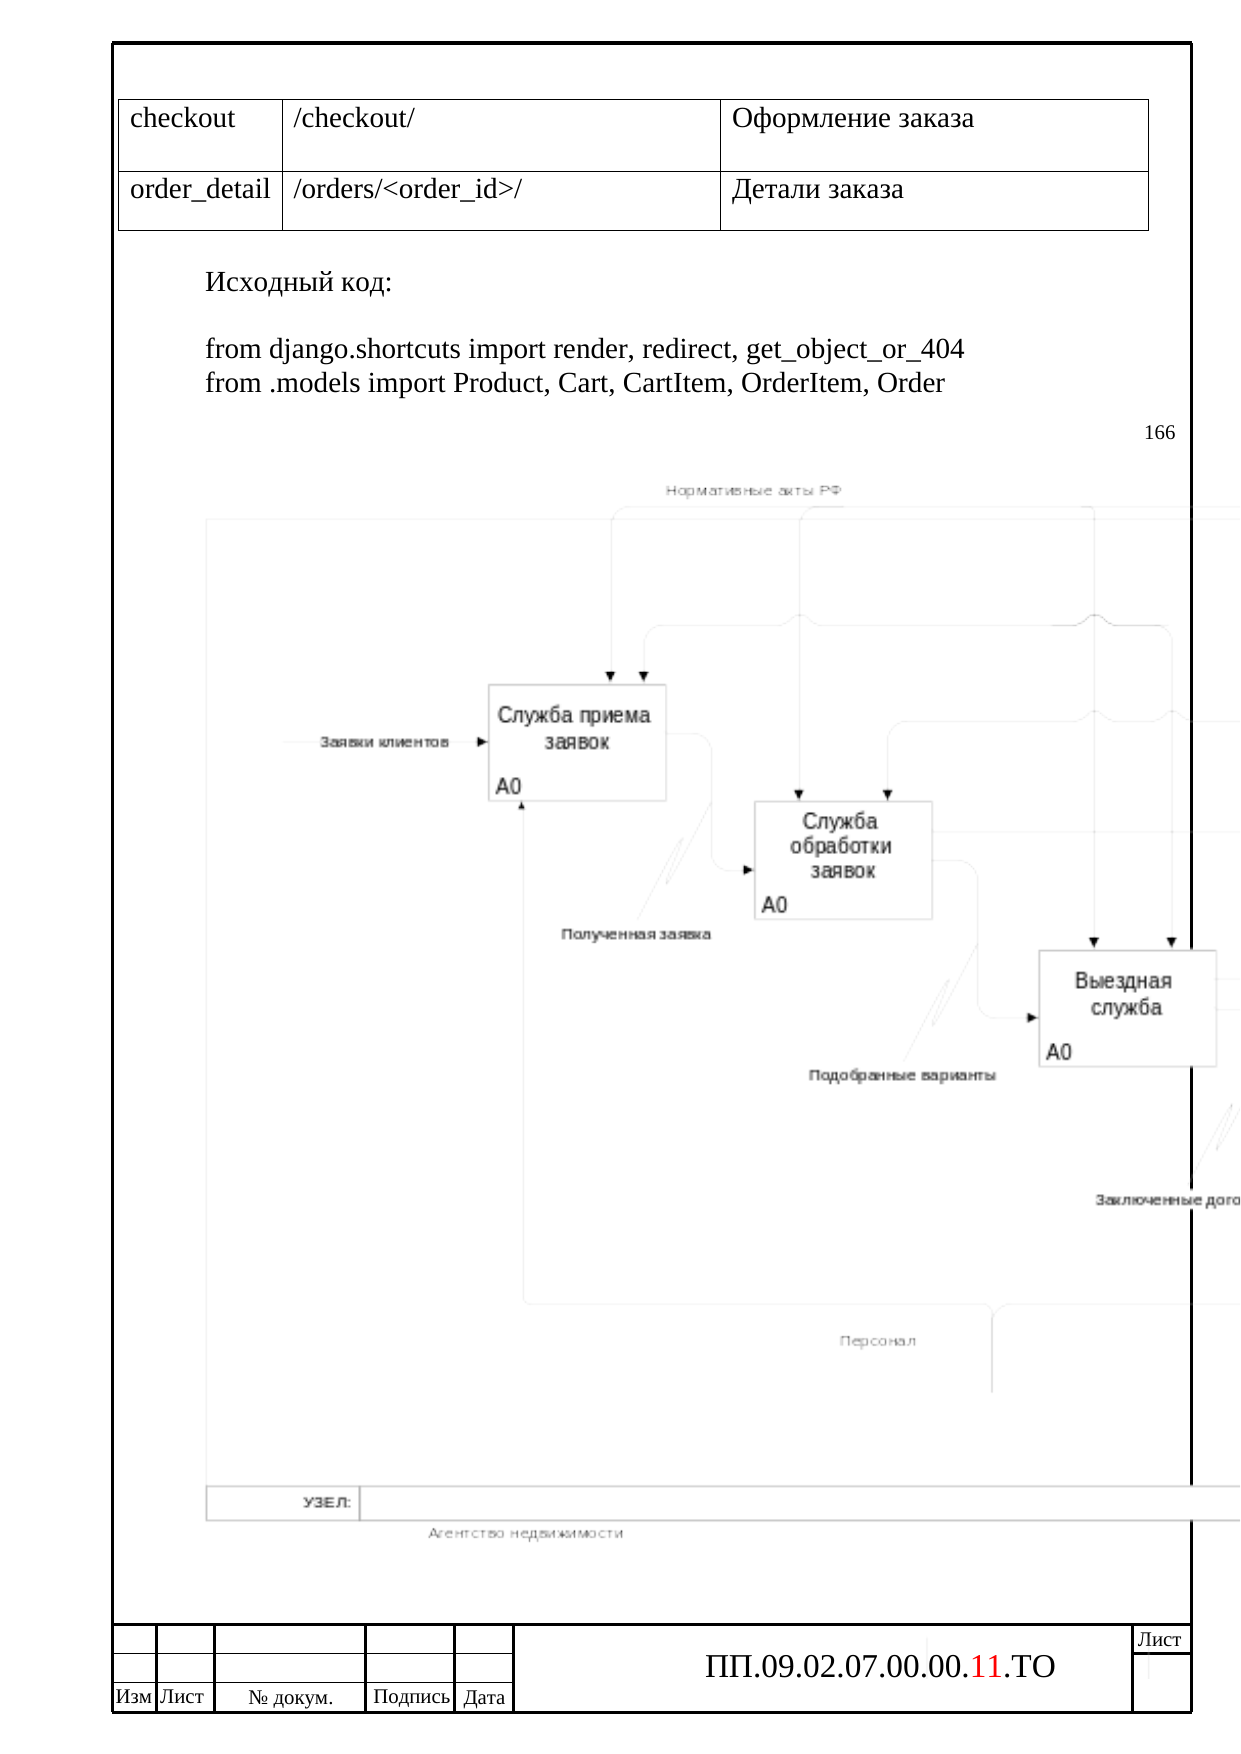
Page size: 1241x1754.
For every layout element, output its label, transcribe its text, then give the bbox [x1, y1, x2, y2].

text from .models import Product, Cart, CartItem, OrderItem, Order [130, 365, 1175, 398]
text from django.shortcuts import render, redirect, get_object_or_404 [130, 331, 1175, 365]
table_cell checkout [119, 100, 282, 171]
table_cell /checkout/ [283, 100, 720, 171]
table_cell Детали заказа [721, 172, 1148, 230]
text Исходный код: [130, 264, 1175, 298]
table_cell order_detail [119, 172, 282, 230]
table_cell Оформление заказа [721, 100, 1148, 171]
table_cell /orders/<order_id>/ [283, 172, 720, 230]
